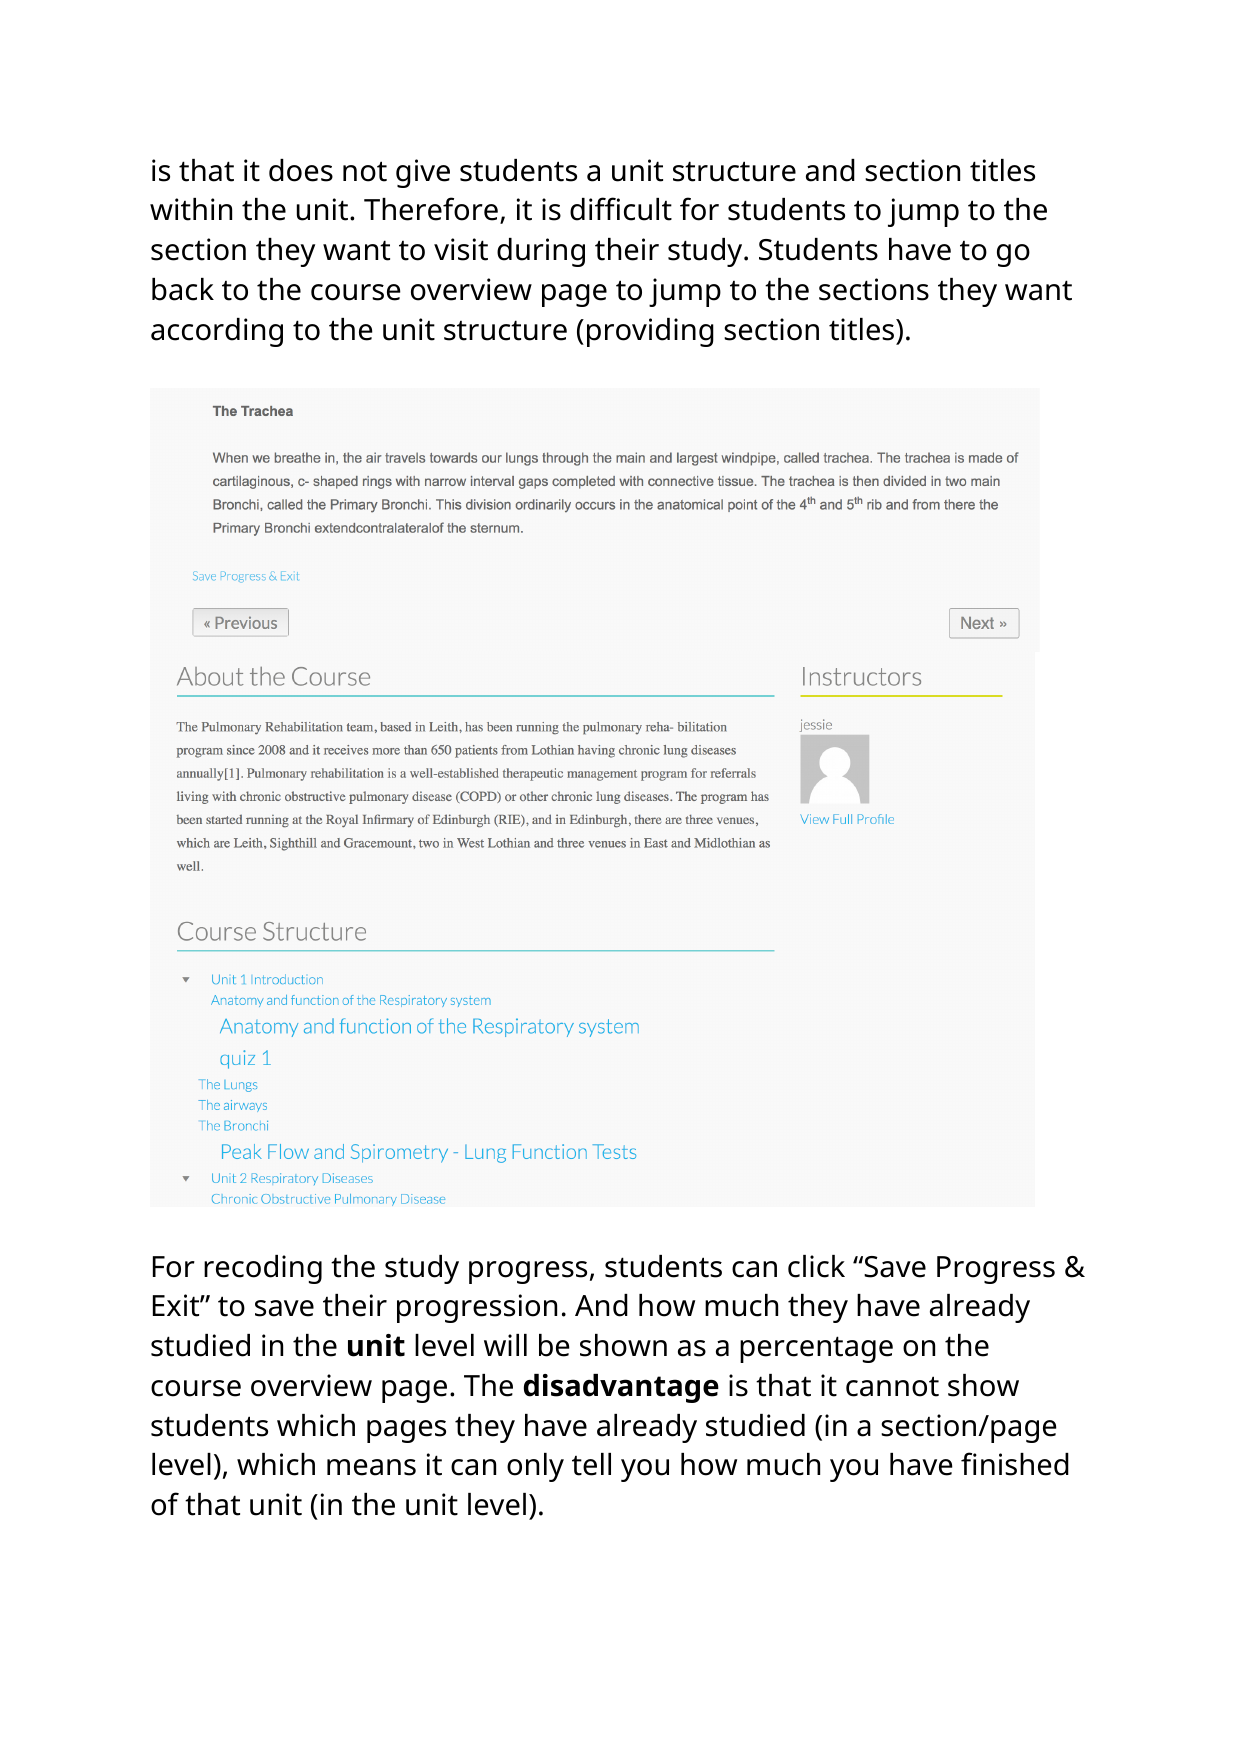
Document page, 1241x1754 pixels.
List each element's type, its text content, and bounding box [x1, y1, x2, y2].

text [150, 150, 1090, 348]
text For recoding the study progress, students can click “Save Progress & Exit” to save their progression. And how much they have already studied in the unit level will be shown as a percentage on the course overview page. The disadvantage is that it cannot show students which pages they have already studied (in a section/page level), which means it can only tell you how much you have finished of that unit (in the unit level). [150, 1246, 1090, 1524]
picture [150, 388, 1040, 1207]
